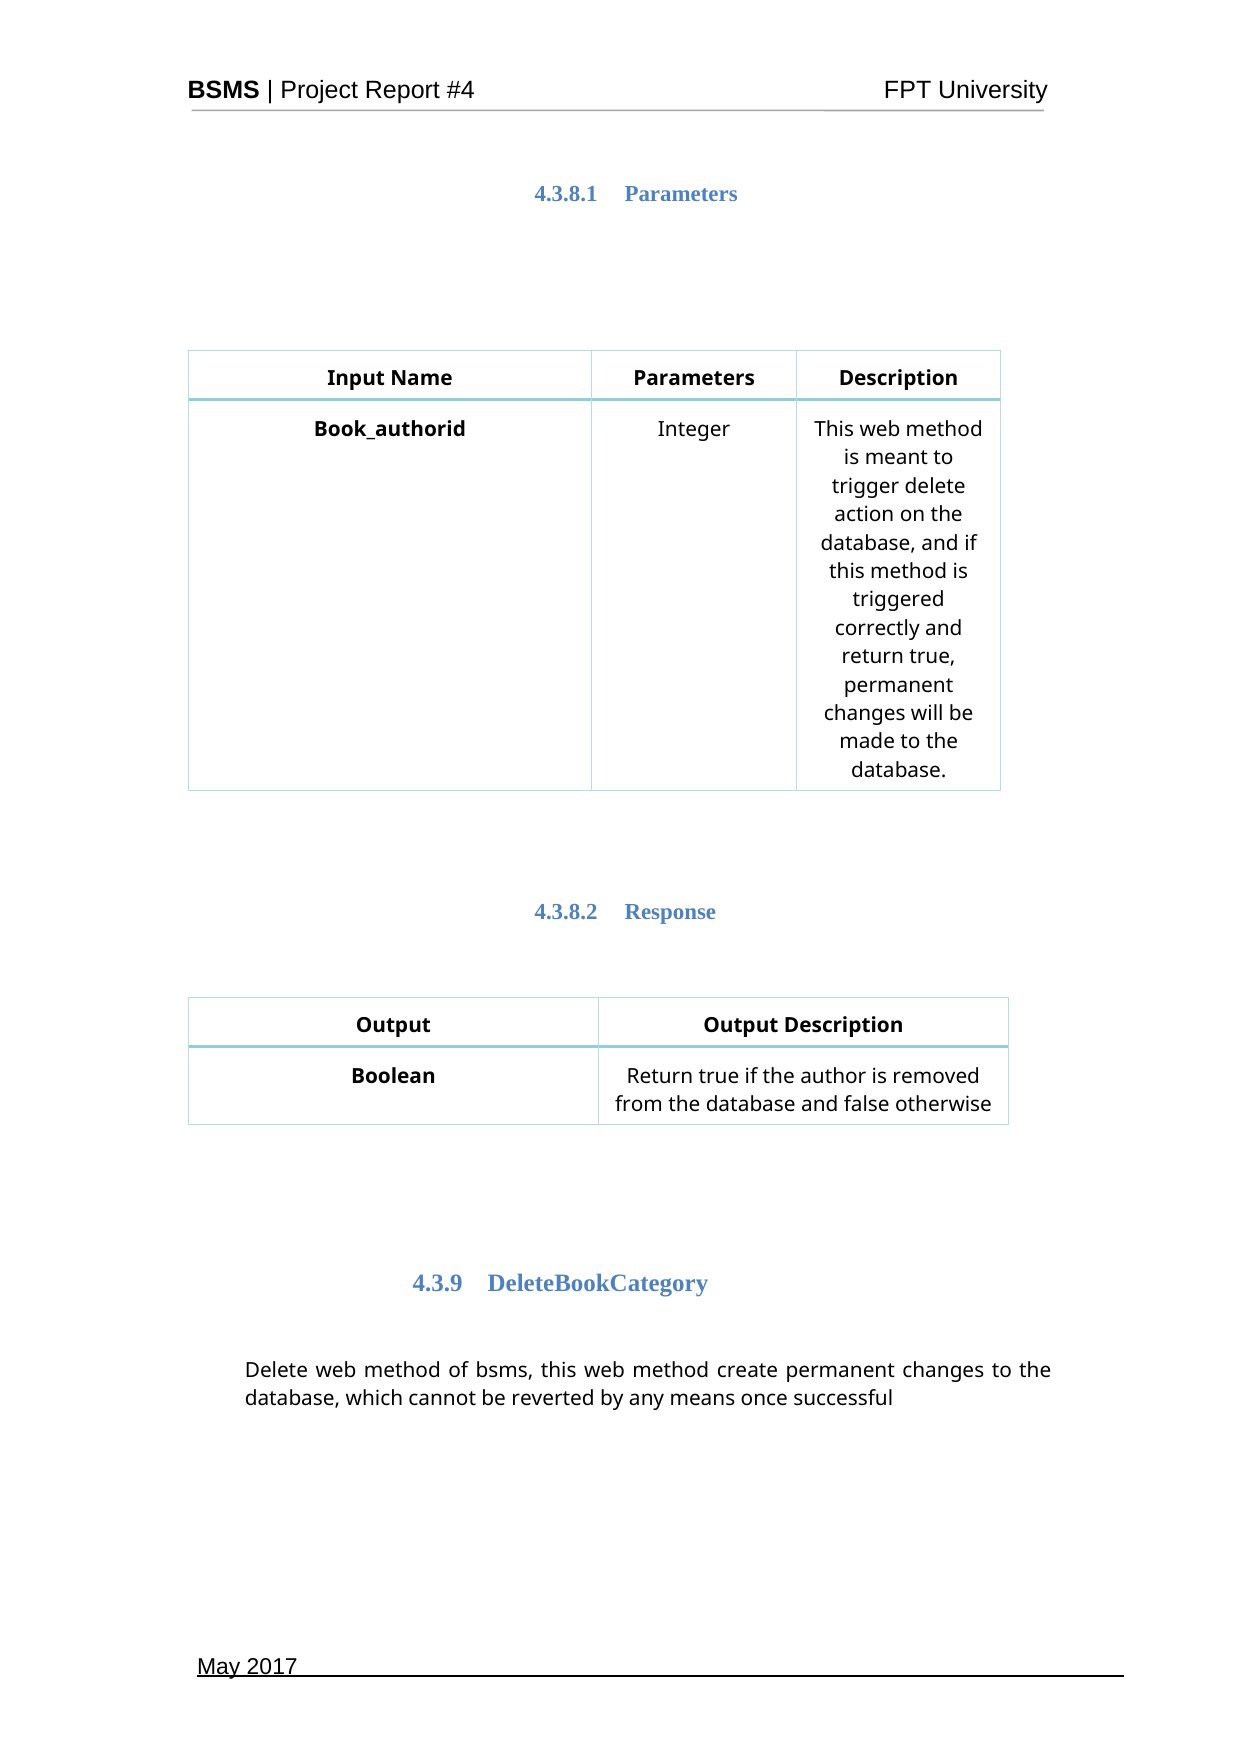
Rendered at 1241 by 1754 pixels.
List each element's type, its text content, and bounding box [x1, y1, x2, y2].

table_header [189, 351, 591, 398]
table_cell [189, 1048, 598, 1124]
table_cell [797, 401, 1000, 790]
subtitle Response [534, 898, 1053, 924]
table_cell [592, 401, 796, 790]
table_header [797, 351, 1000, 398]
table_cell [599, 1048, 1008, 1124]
subtitle Parameters [534, 180, 1053, 206]
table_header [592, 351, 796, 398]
text Delete web method of bsms, this web method create permanent changes to the database, which cannot be reverted by any means once successful [244, 1355, 1053, 1412]
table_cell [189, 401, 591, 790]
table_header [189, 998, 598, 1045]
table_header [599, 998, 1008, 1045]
subtitle DeleteBookCategory [412, 1268, 1053, 1297]
